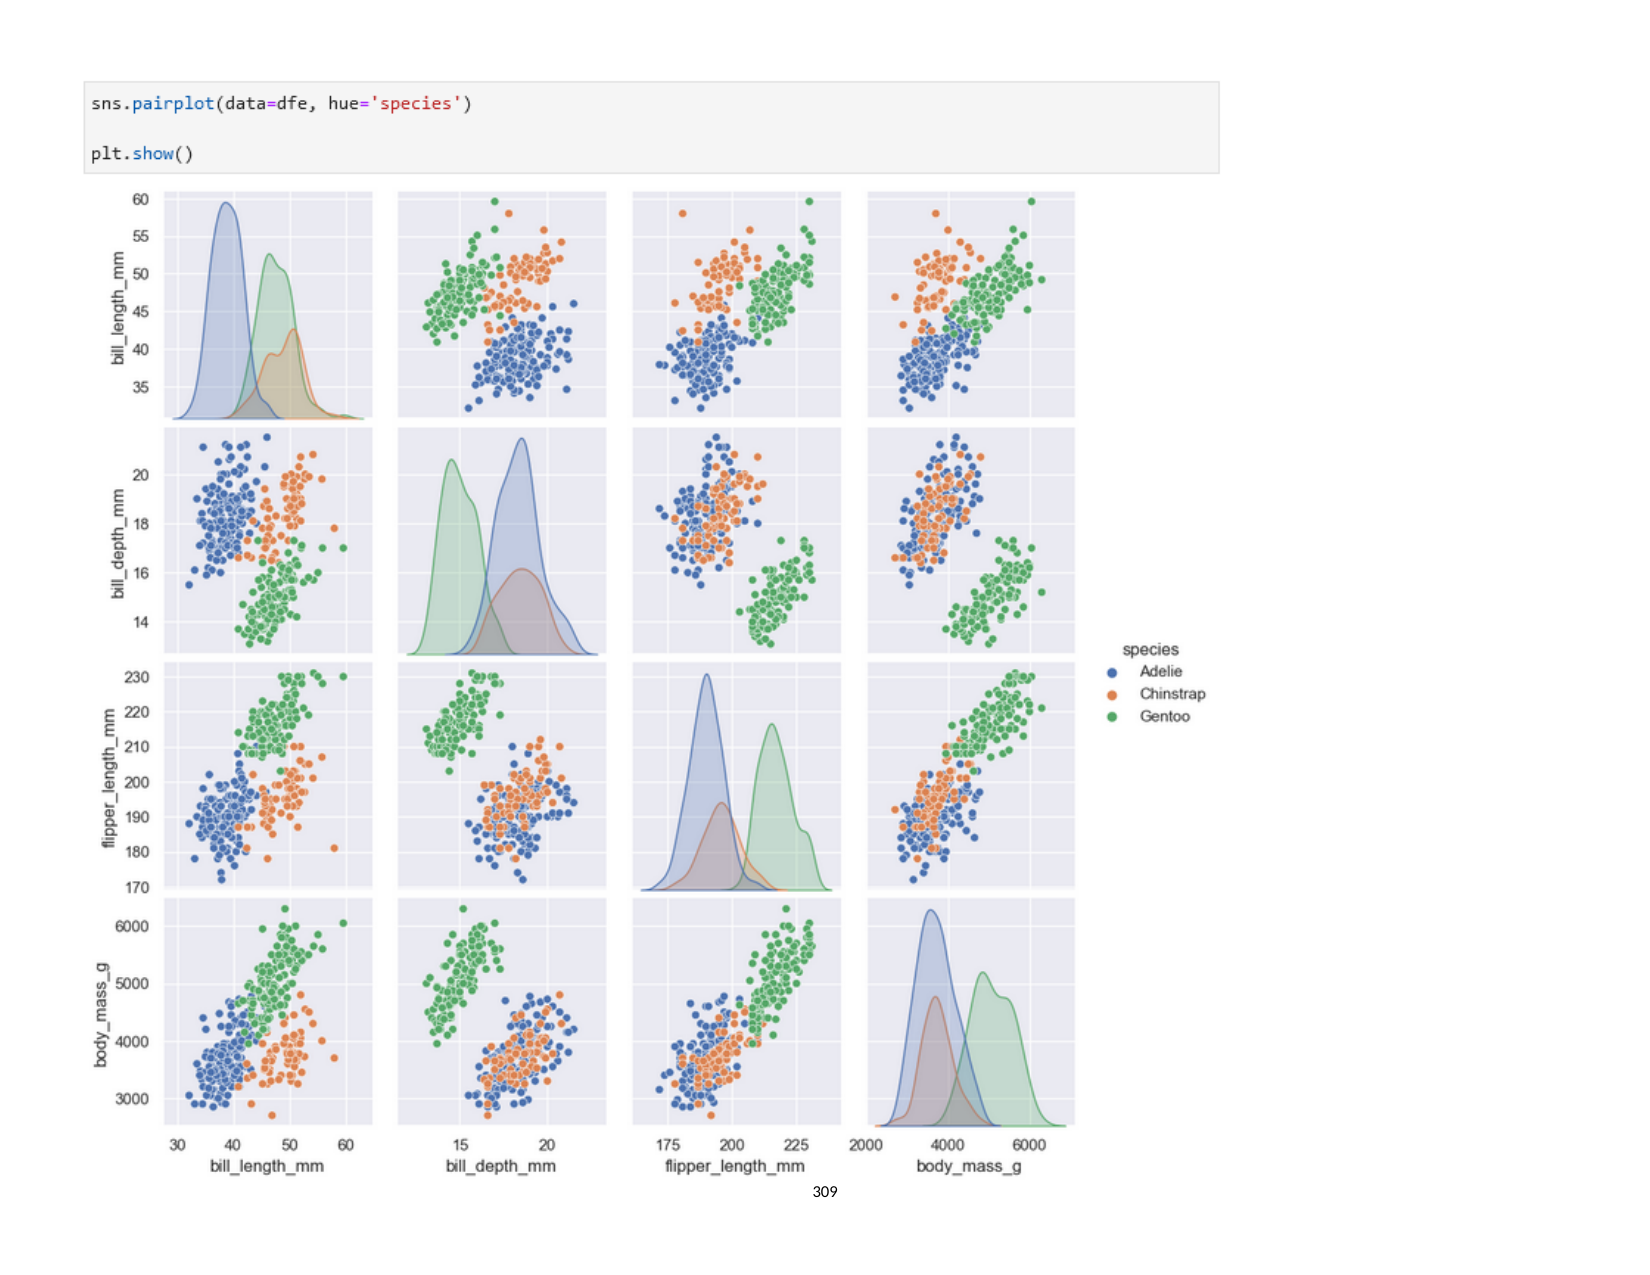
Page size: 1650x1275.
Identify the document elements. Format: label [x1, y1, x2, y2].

picture [75, 75, 1223, 1181]
